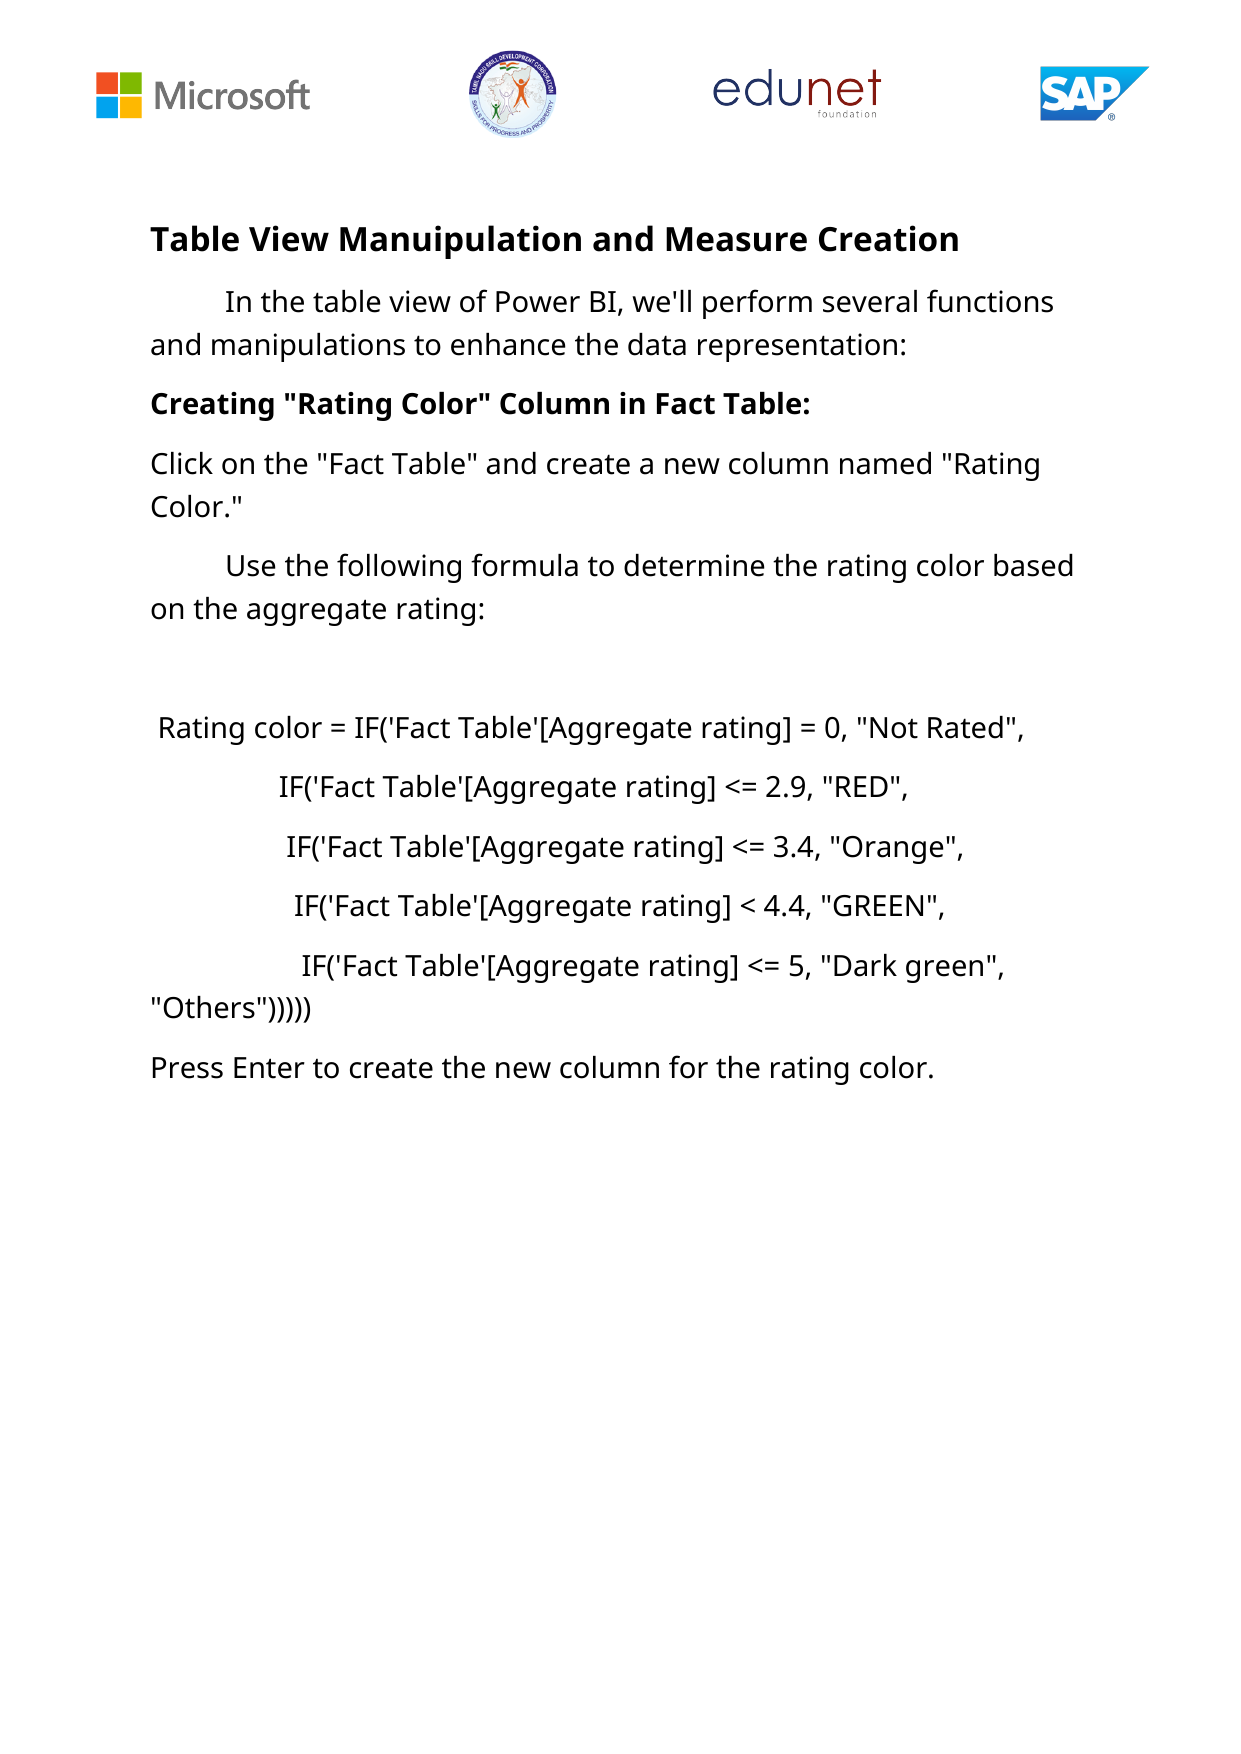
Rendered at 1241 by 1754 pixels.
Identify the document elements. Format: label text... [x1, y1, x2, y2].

picture [706, 62, 889, 124]
text Table View Manuipulation and Measure Creation [150, 216, 1105, 261]
text IF('Fact Table'[Aggregate rating] < 4.4, "GREEN", [150, 886, 1105, 925]
text IF('Fact Table'[Aggregate rating] <= 2.9, "RED", [150, 767, 1105, 806]
text Use the following formula to determine the rating color based on the aggregate rating: [150, 545, 1105, 628]
text Creating "Rating Color" Column in Fact Table: [150, 383, 1105, 423]
text Press Enter to create the new column for the rating color. [150, 1047, 1105, 1087]
picture [91, 67, 316, 123]
text Click on the "Fact Table" and create a new column named "Rating Color." [150, 443, 1105, 526]
text IF('Fact Table'[Aggregate rating] <= 5, "Dark green", "Others"))))) [150, 945, 1105, 1027]
text IF('Fact Table'[Aggregate rating] <= 3.4, "Orange", [150, 826, 1105, 866]
text In the table view of Power BI, we'll perform several functions and manipulations to enhance the data representation: [150, 281, 1105, 364]
picture [1039, 65, 1151, 122]
picture [466, 47, 558, 139]
text Rating color = IF('Fact Table'[Aggregate rating] = 0, "Not Rated", [150, 707, 1105, 747]
